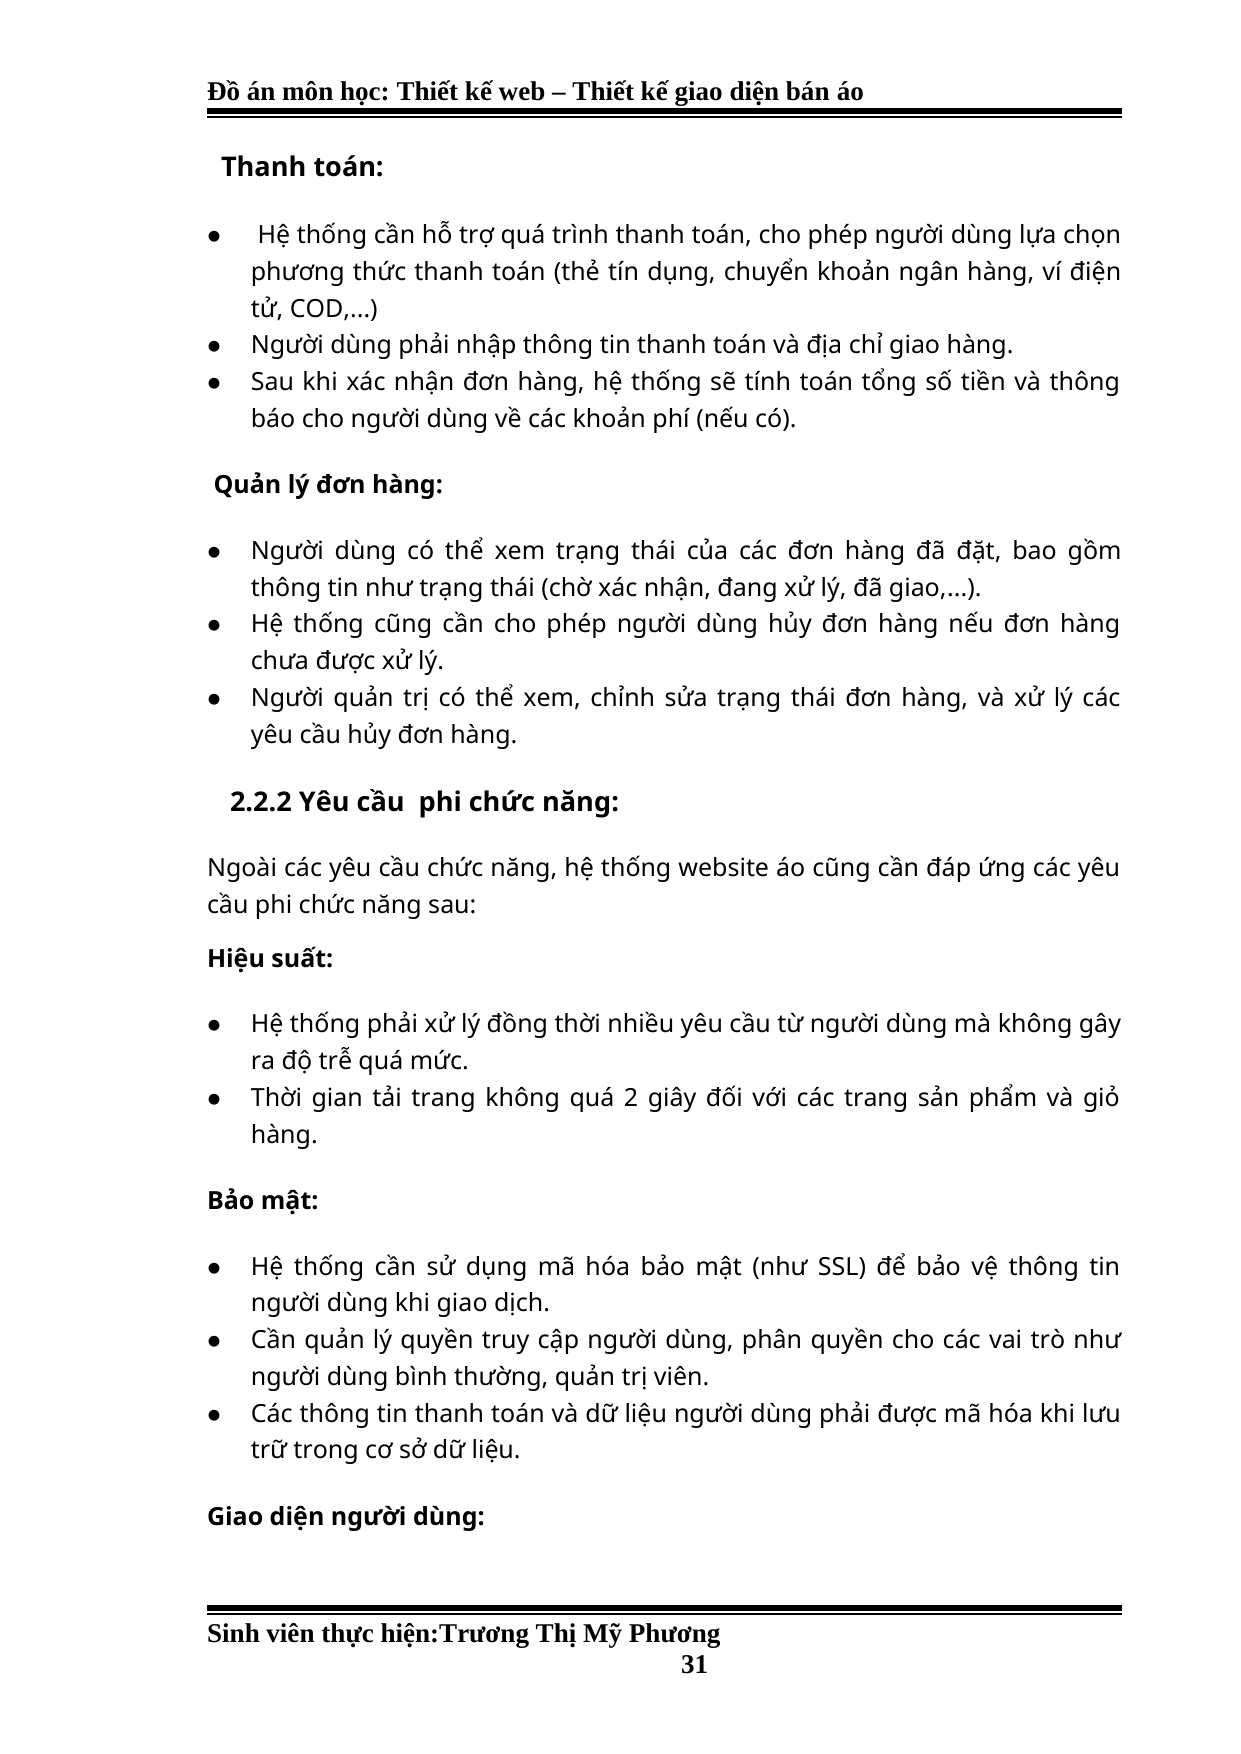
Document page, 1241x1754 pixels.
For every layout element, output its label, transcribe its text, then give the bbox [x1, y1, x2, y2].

list Hệ thống cần hỗ trợ quá trình thanh toán, cho phép người dùng lựa chọn phương thức thanh toán (thẻ tín dụng, chuyển khoản ngân hàng, ví điện tử, COD,...) [207, 375, 1122, 482]
text Thanh toán: [207, 306, 1122, 343]
text Bảo mật: [207, 1340, 1122, 1374]
text Quản lý đơn hàng: [207, 624, 1122, 658]
list Người dùng phải nhập thông tin thanh toán và địa chỉ giao hàng. [207, 485, 1122, 519]
subtitle 2.2.2 Yêu cầu phi chức năng: [230, 940, 1122, 977]
list Người dùng có thể xem trạng thái của các đơn hàng đã đặt, bao gồm thông tin như trạng thái (chờ xác nhận, đang xử lý, đã giao,...). [207, 690, 1122, 761]
list Sau khi xác nhận đơn hàng, hệ thống sẽ tính toán tổng số tiền và thông báo cho người dùng về các khoản phí (nếu có). [207, 522, 1122, 593]
list Hệ thống cũng cần cho phép người dùng hủy đơn hàng nếu đơn hàng chưa được xử lý. [207, 764, 1122, 835]
list Thời gian tải trang không quá 2 giây đối với các trang sản phẩm và giỏ hàng. [207, 1238, 1122, 1308]
list Cần quản lý quyền truy cập người dùng, phân quyền cho các vai trò như người dùng bình thường, quản trị viên. [207, 1480, 1122, 1551]
text Ngoài các yêu cầu chức năng, hệ thống website áo cũng cần đáp ứng các yêu cầu phi chức năng sau: [207, 1008, 1122, 1079]
list Hệ thống phải xử lý đồng thời nhiều yêu cầu từ người dùng mà không gây ra độ trễ quá mức. [207, 1164, 1122, 1235]
list Người quản trị có thể xem, chỉnh sửa trạng thái đơn hàng, và xử lý các yêu cầu hủy đơn hàng. [207, 837, 1122, 908]
text Hiệu suất: [207, 1098, 1122, 1132]
list Hệ thống cần sử dụng mã hóa bảo mật (như SSL) để bảo vệ thông tin người dùng khi giao dịch. [207, 1406, 1122, 1477]
